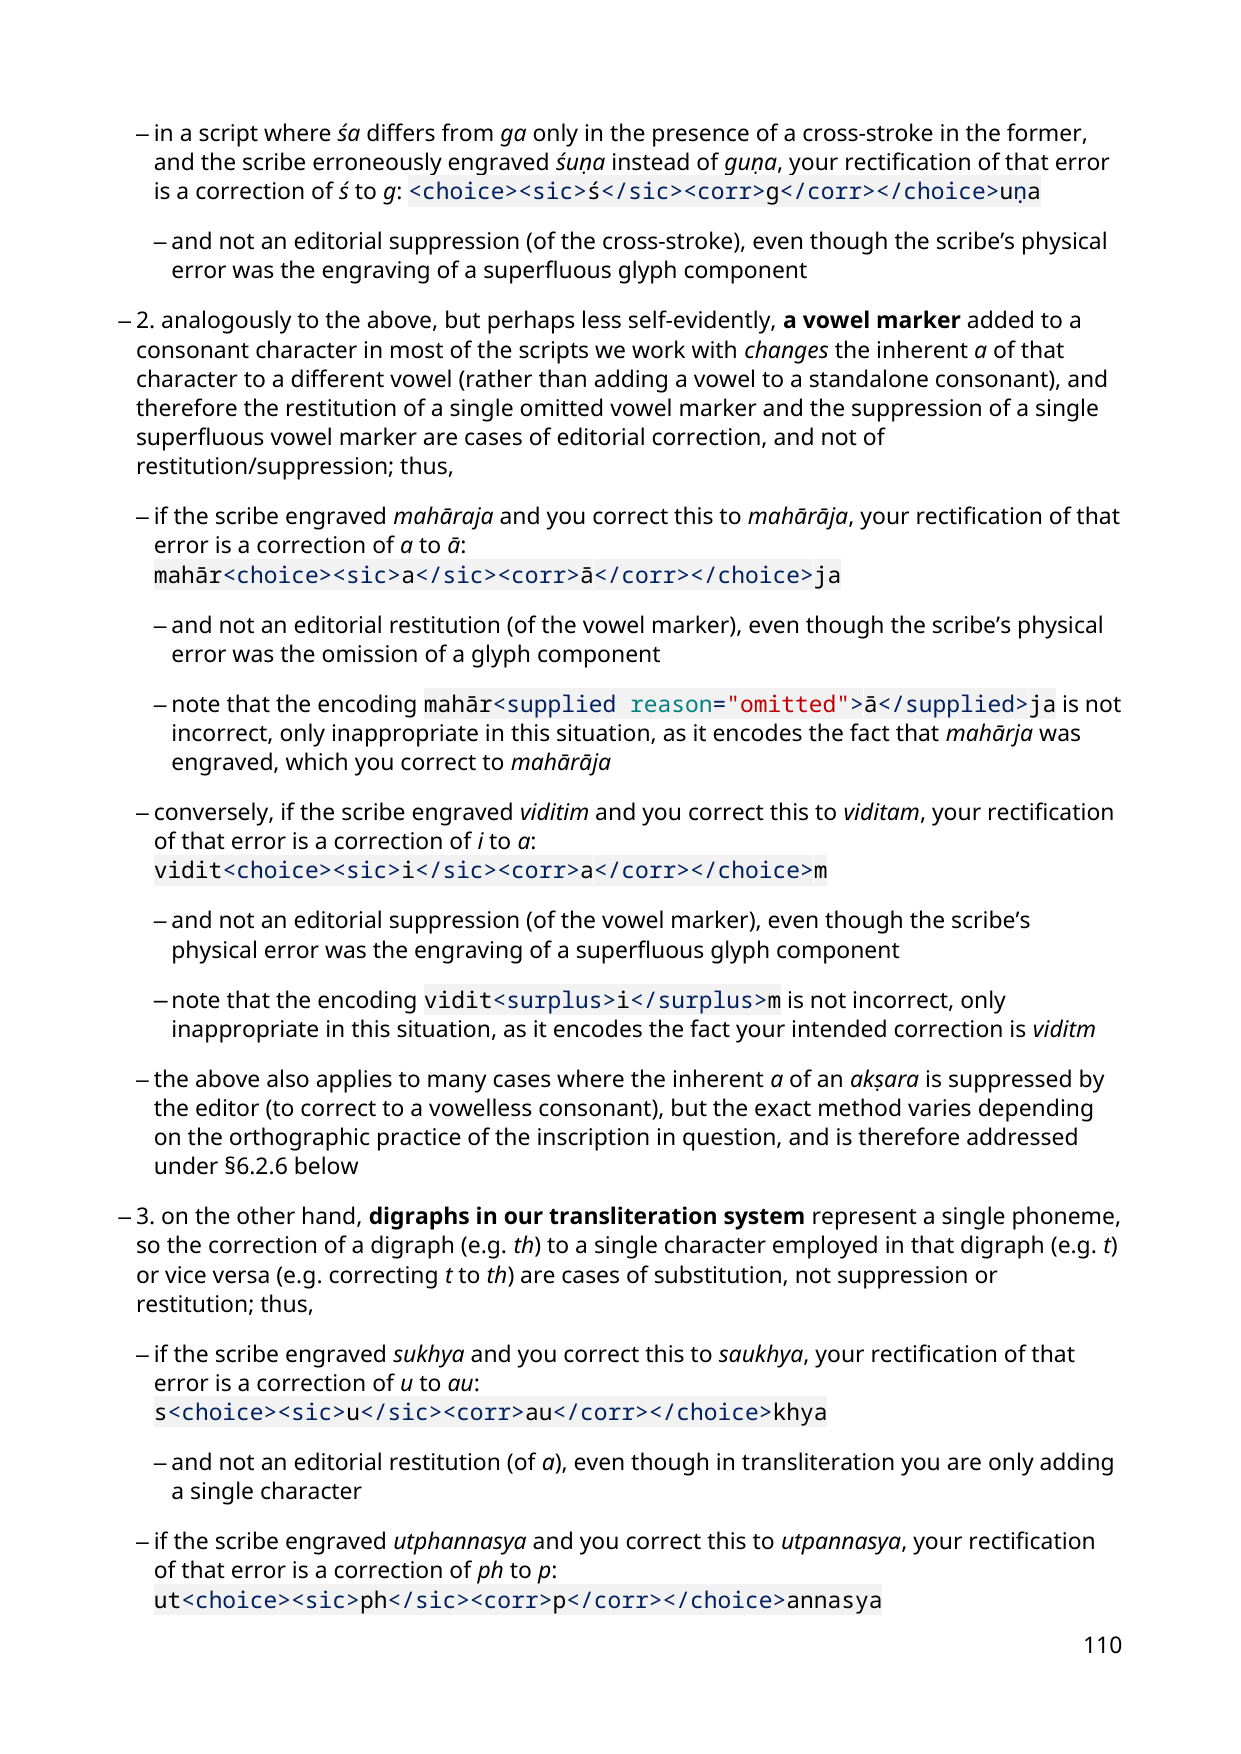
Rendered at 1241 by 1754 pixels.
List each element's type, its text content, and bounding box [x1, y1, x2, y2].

list and not an editorial restitution (of a), even though in transliteration you are only adding a single character [153, 1447, 1122, 1506]
list conversely, if the scribe engraved viditim and you correct this to viditam, your rectification of that error is a correction of i to a: vidit<choice><sic>i</sic><corr>a</corr></choice>m [136, 797, 1122, 885]
list the above also applies to many cases where the inherent a of an akṣara is suppressed by the editor (to correct to a vowelless consonant), but the exact method varies depending on the orthographic practice of the inscription in question, and is therefore addressed under §6.2.6 below [136, 1064, 1122, 1181]
list if the scribe engraved mahāraja and you correct this to mahārāja, your rectification of that error is a correction of a to ā: mahār<choice><sic>a</sic><corr>ā</corr></choice>ja [136, 501, 1122, 589]
list 2. analogously to the above, but perhaps less self-evidently, a vowel marker added to a consonant character in most of the scripts we work with changes the inherent a of that character to a different vowel (rather than adding a vowel to a standalone consonant), and therefore the restitution of a single omitted vowel marker and the suppression of a single superfluous vowel marker are cases of editorial correction, and not of restitution/suppression; thus, [118, 306, 1122, 481]
list and not an editorial restitution (of the vowel marker), even though the scribe’s physical error was the omission of a glyph component [153, 610, 1122, 668]
list if the scribe engraved utphannasya and you correct this to utpannasya, your rectification of that error is a correction of ph to p: ut<choice><sic>ph</sic><corr>p</corr></choice>annasya [136, 1526, 1122, 1614]
list and not an editorial suppression (of the cross-stroke), even though the scribe’s physical error was the engraving of a superfluous glyph component [153, 226, 1122, 285]
list note that the encoding mahār<supplied reason="omitted">ā</supplied>ja is not incorrect, only inappropriate in this situation, as it encodes the fact that mahārja was engraved, which you correct to mahārāja [153, 689, 1122, 776]
list in a script where śa differs from ga only in the presence of a cross-stroke in the former, and the scribe erroneously engraved śuṇa instead of guṇa, your rectification of that error is a correction of ś to g: <choice><sic>ś</sic><corr>g</corr></choice>uṇa [136, 118, 1122, 206]
list and not an editorial suppression (of the vowel marker), even though the scribe’s physical error was the engraving of a superfluous glyph component [153, 906, 1122, 964]
list if the scribe engraved sukhya and you correct this to saukhya, your rectification of that error is a correction of u to au: s<choice><sic>u</sic><corr>au</corr></choice>khya [136, 1339, 1122, 1426]
list note that the encoding vidit<surplus>i</surplus>m is not incorrect, only inappropriate in this situation, as it encodes the fact your intended correction is viditm [153, 985, 1122, 1043]
list 3. on the other hand, digraphs in our transliteration system represent a single phoneme, so the correction of a digraph (e.g. th) to a single character employed in that digraph (e.g. t) or vice versa (e.g. correcting t to th) are cases of substitution, not suppression or restitution; thus, [118, 1201, 1122, 1318]
